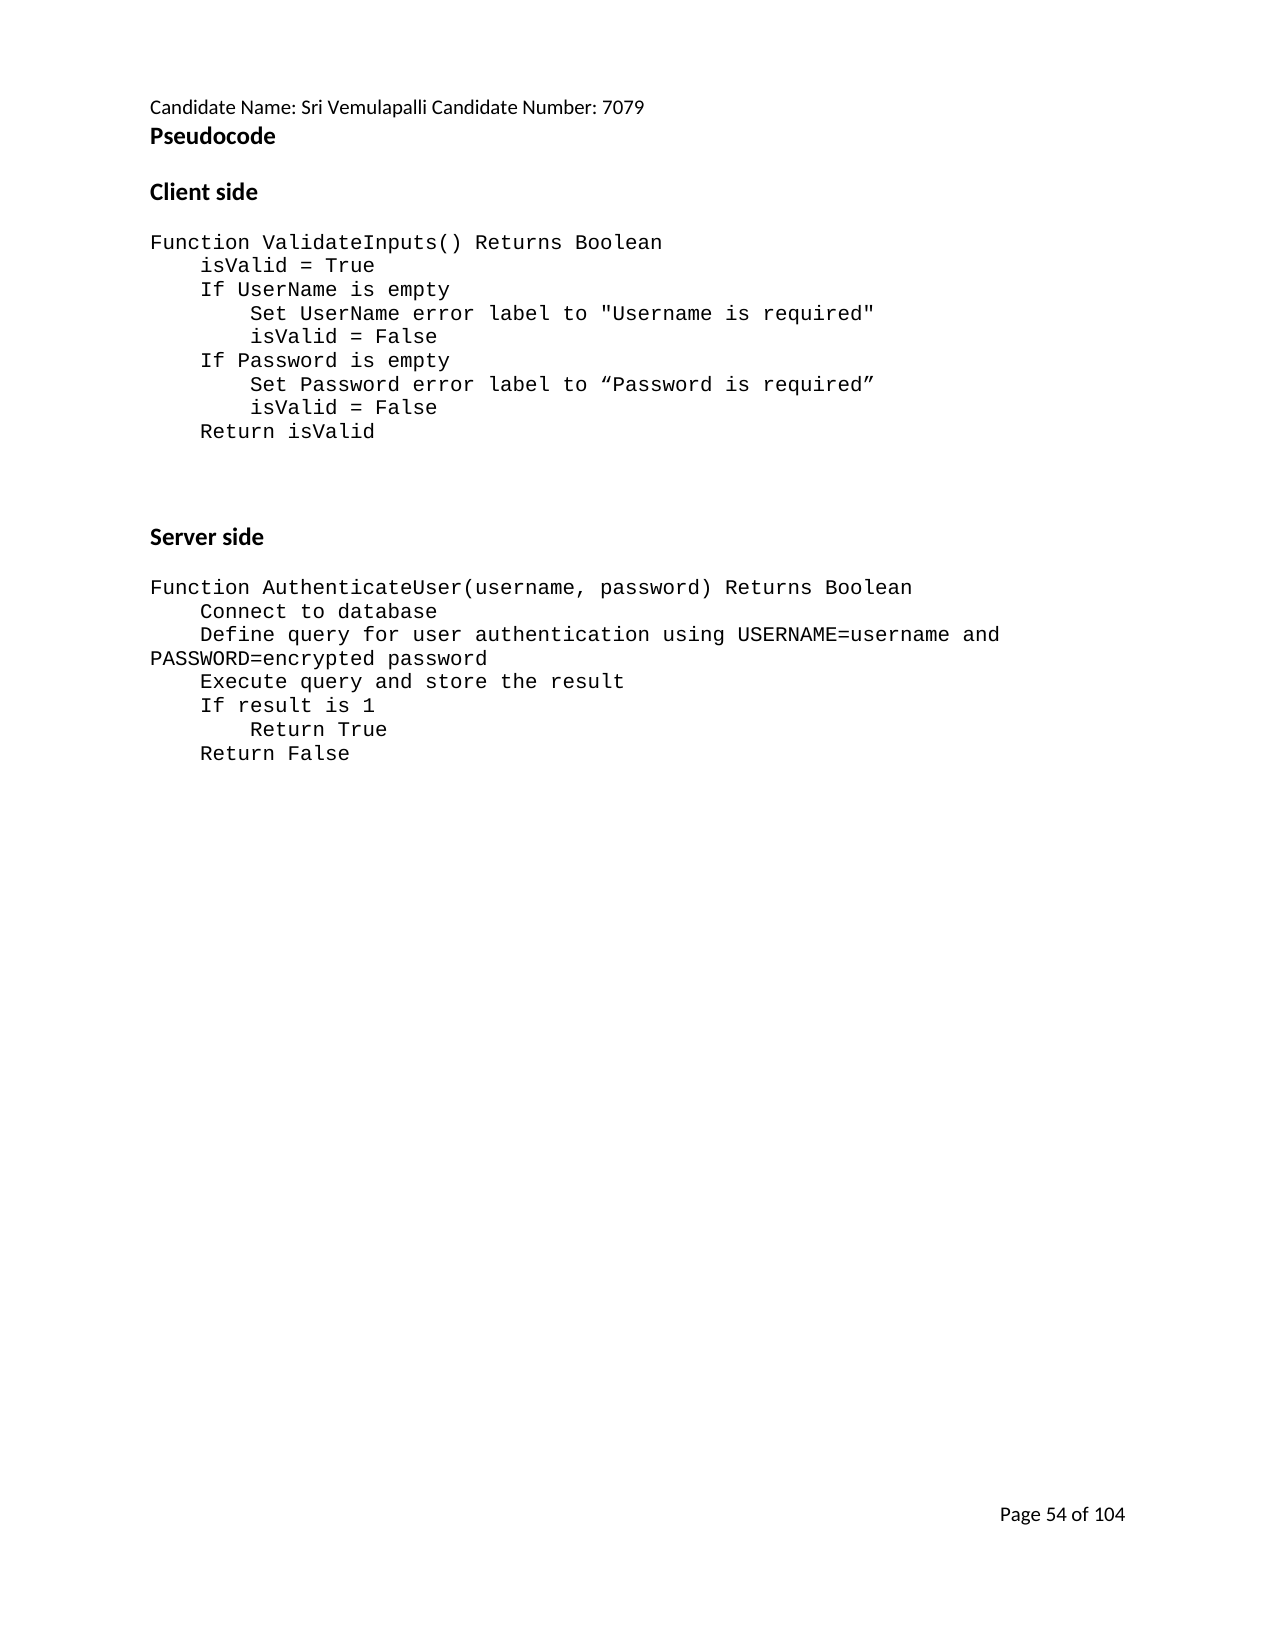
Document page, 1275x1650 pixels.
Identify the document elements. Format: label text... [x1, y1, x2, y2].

text Function ValidateInputs() Returns Boolean [150, 232, 1125, 255]
text Define query for user authentication using USERNAME=username and PASSWORD=encrypted password [150, 624, 1125, 672]
text Connect to database [150, 601, 1125, 624]
text isValid = True [150, 255, 1125, 279]
text Function AuthenticateUser(username, password) Returns Boolean [150, 577, 1125, 601]
text isValid = False [150, 397, 1125, 421]
text Server side [150, 521, 1125, 552]
text If Password is empty [150, 350, 1125, 373]
text Execute query and store the result [150, 672, 1125, 695]
text Return True [150, 719, 1125, 742]
text Return isValid [150, 421, 1125, 444]
text isValid = False [150, 326, 1125, 350]
text Set Password error label to “Password is required” [150, 373, 1125, 397]
text If result is 1 [150, 695, 1125, 719]
text Pseudocode [150, 120, 1125, 151]
text Return False [150, 742, 1125, 766]
text If UserName is empty [150, 279, 1125, 303]
text Set UserName error label to "Username is required" [150, 303, 1125, 326]
text Client side [150, 176, 1125, 206]
